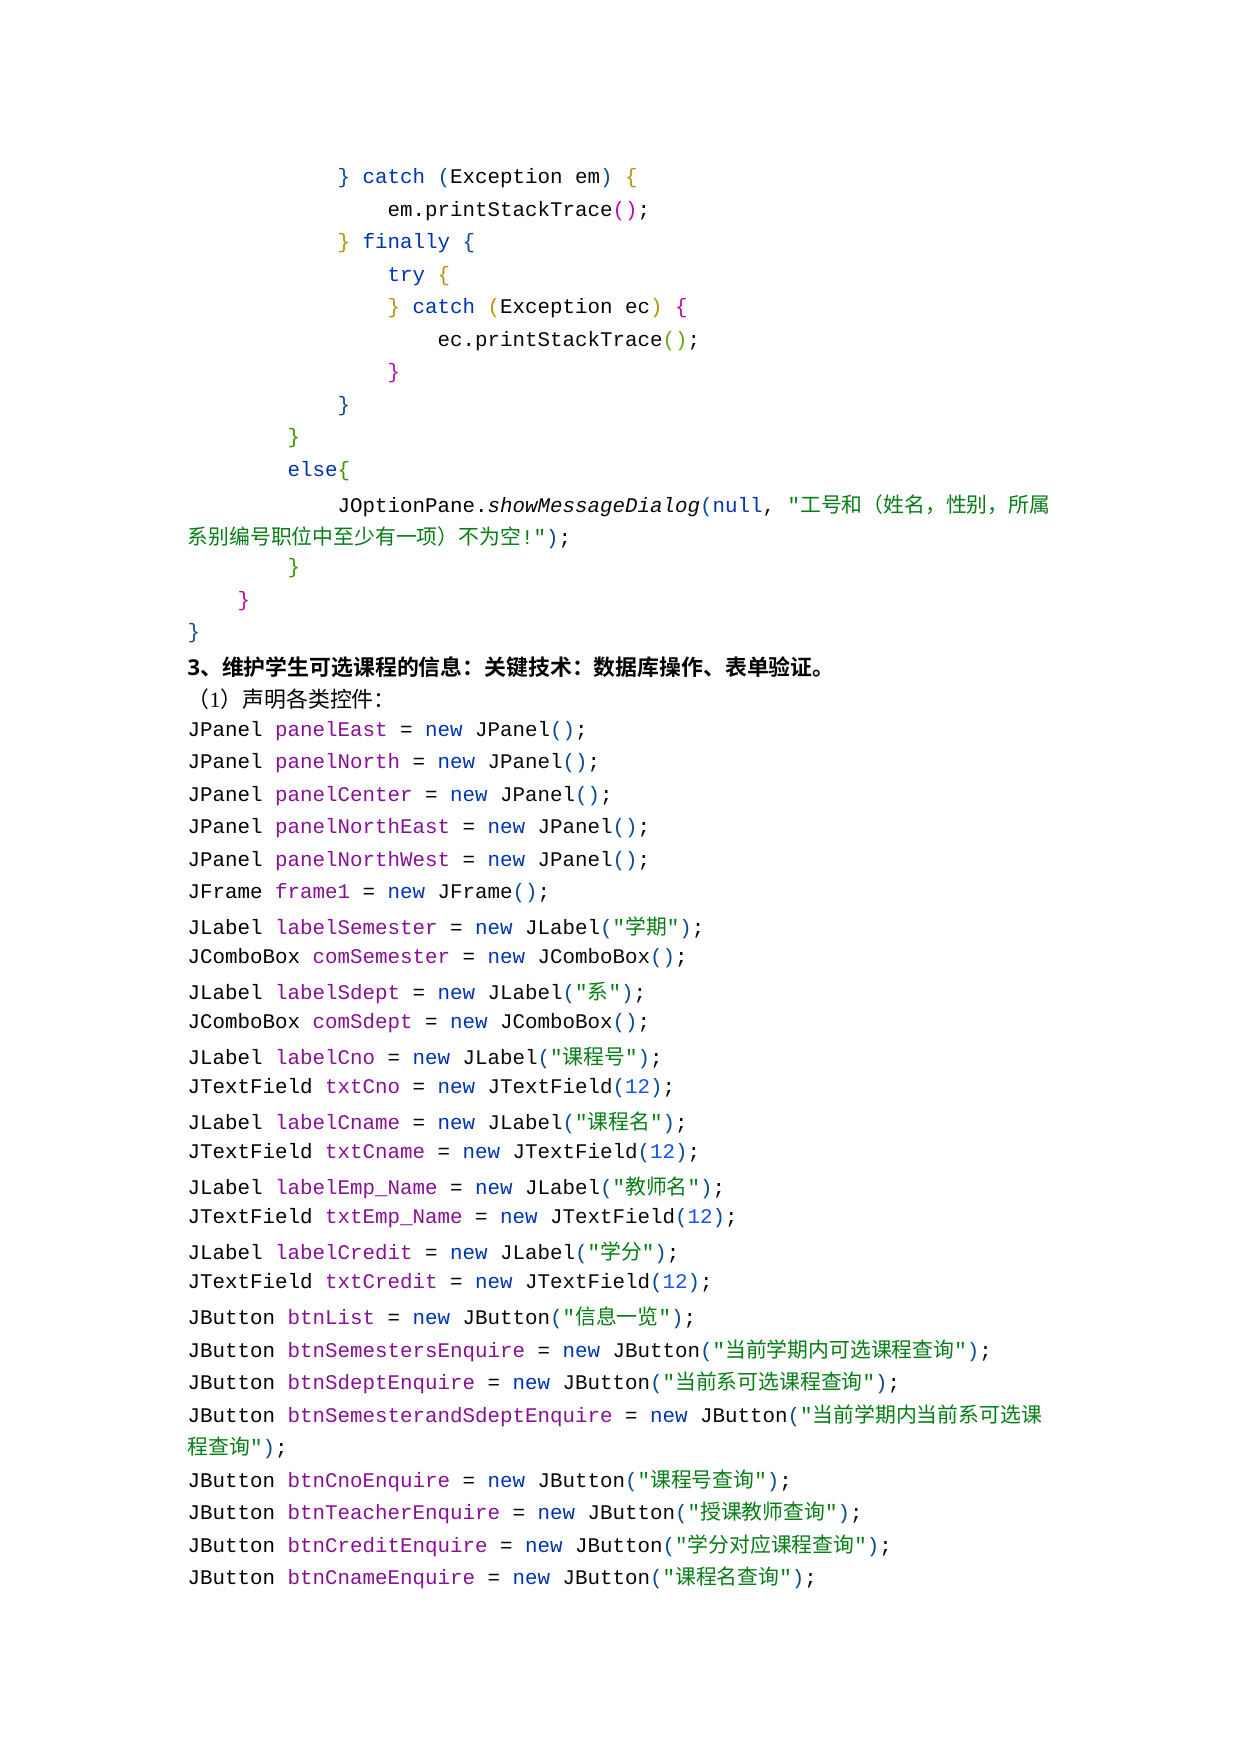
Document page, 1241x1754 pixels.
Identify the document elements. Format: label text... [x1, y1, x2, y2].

text （1）声明各类控件： [187, 682, 1053, 714]
text 3、维护学生可选课程的信息：关键技术：数据库操作、表单验证。 [187, 649, 1053, 682]
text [187, 162, 1053, 649]
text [187, 714, 1053, 1592]
